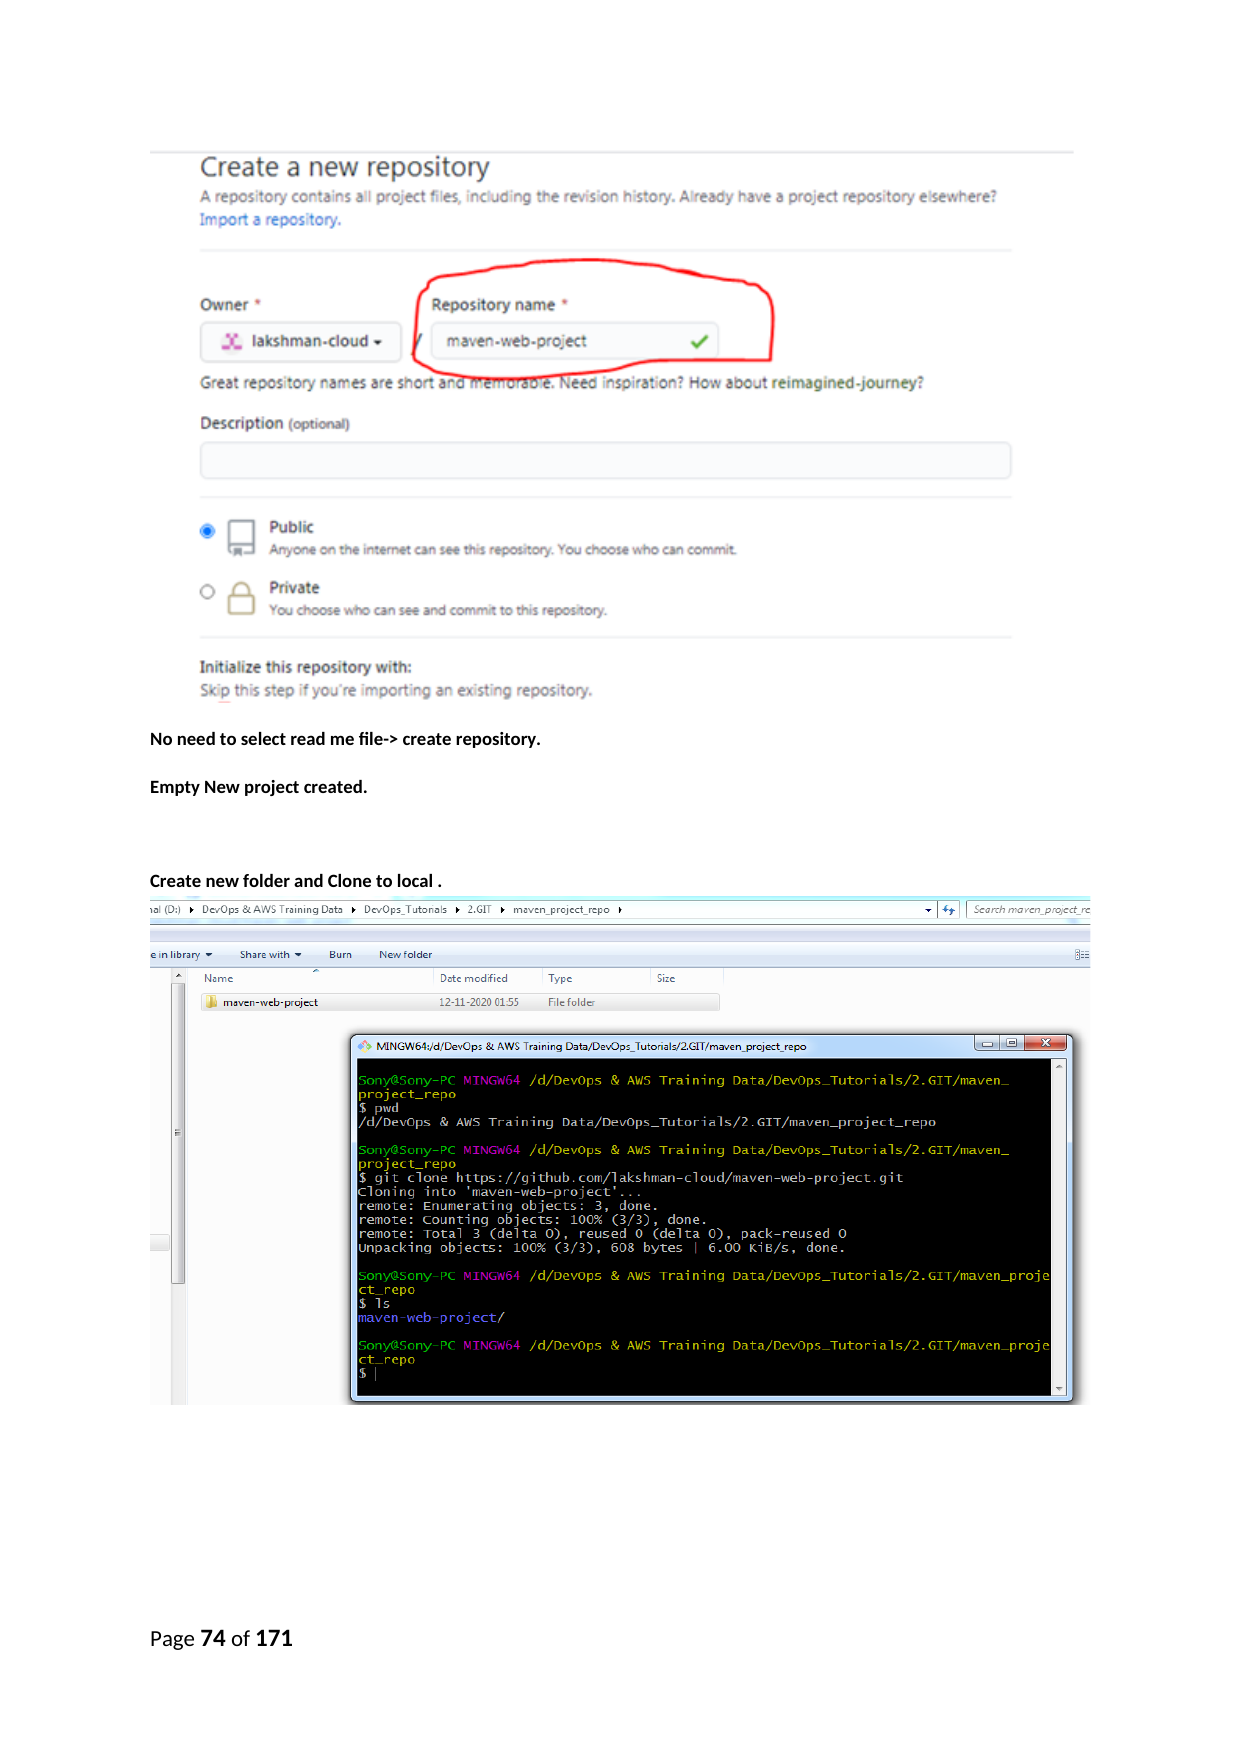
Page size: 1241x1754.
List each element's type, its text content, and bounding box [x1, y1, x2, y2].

text Create new folder and Clone to local . [150, 869, 1090, 896]
text No need to select read me file-> create repository. [150, 728, 1090, 751]
picture [150, 150, 1074, 703]
text Empty New project created. [150, 775, 1090, 798]
picture [150, 896, 1091, 1405]
